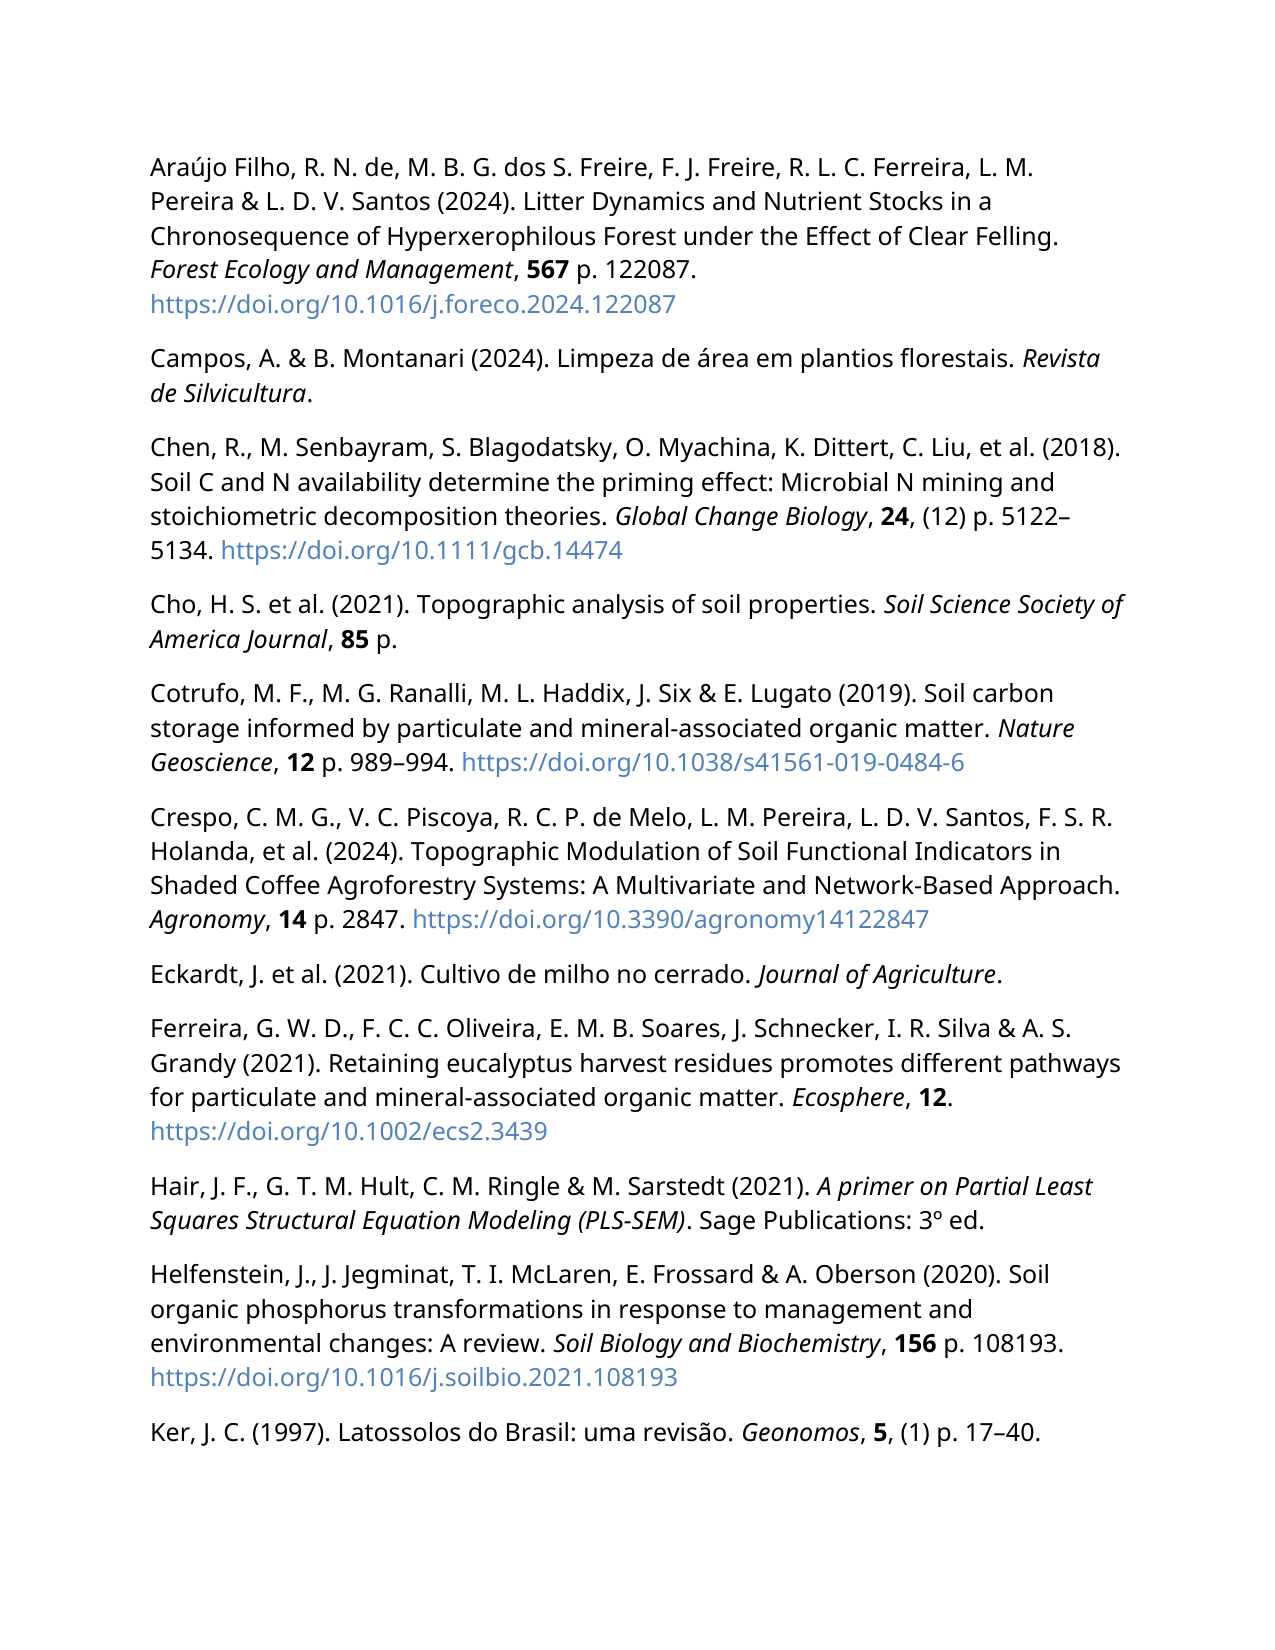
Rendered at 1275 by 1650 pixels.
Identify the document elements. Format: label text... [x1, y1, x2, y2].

text Helfenstein, J., J. Jegminat, T. I. McLaren, E. Frossard & A. Oberson (2020). Soil organic phosphorus transformations in response to management and environmental changes: A review. Soil Biology and Biochemistry, 156 p. 108193. https://doi.org/10.1016/j.soilbio.2021.108193 [150, 1257, 1125, 1393]
text Chen, R., M. Senbayram, S. Blagodatsky, O. Myachina, K. Dittert, C. Liu, et al. (2018). Soil C and N availability determine the priming effect: Microbial N mining and stoichiometric decomposition theories. Global Change Biology, 24, (12) p. 5122–5134. https://doi.org/10.1111/gcb.14474 [150, 430, 1125, 566]
text Araújo Filho, R. N. de, M. B. G. dos S. Freire, F. J. Freire, R. L. C. Ferreira, L. M. Pereira & L. D. V. Santos (2024). Litter Dynamics and Nutrient Stocks in a Chronosequence of Hyperxerophilous Forest under the Effect of Clear Felling. Forest Ecology and Management, 567 p. 122087. https://doi.org/10.1016/j.foreco.2024.122087 [150, 150, 1125, 320]
text Ferreira, G. W. D., F. C. C. Oliveira, E. M. B. Soares, J. Schnecker, I. R. Silva & A. S. Grandy (2021). Retaining eucalyptus harvest residues promotes different pathways for particulate and mineral‐associated organic matter. Ecosphere, 12. https://doi.org/10.1002/ecs2.3439 [150, 1011, 1125, 1147]
text Hair, J. F., G. T. M. Hult, C. M. Ringle & M. Sarstedt (2021). A primer on Partial Least Squares Structural Equation Modeling (PLS-SEM). Sage Publications: 3º ed. [150, 1168, 1125, 1236]
text Cotrufo, M. F., M. G. Ranalli, M. L. Haddix, J. Six & E. Lugato (2019). Soil carbon storage informed by particulate and mineral-associated organic matter. Nature Geoscience, 12 p. 989–994. https://doi.org/10.1038/s41561-019-0484-6 [150, 676, 1125, 778]
text Ker, J. C. (1997). Latossolos do Brasil: uma revisão. Geonomos, 5, (1) p. 17–40. [150, 1414, 1125, 1448]
text Campos, A. & B. Montanari (2024). Limpeza de área em plantios florestais. Revista de Silvicultura. [150, 341, 1125, 409]
text Crespo, C. M. G., V. C. Piscoya, R. C. P. de Melo, L. M. Pereira, L. D. V. Santos, F. S. R. Holanda, et al. (2024). Topographic Modulation of Soil Functional Indicators in Shaded Coffee Agroforestry Systems: A Multivariate and Network-Based Approach. Agronomy, 14 p. 2847. https://doi.org/10.3390/agronomy14122847 [150, 799, 1125, 935]
text Eckardt, J. et al. (2021). Cultivo de milho no cerrado. Journal of Agriculture. [150, 956, 1125, 990]
text Cho, H. S. et al. (2021). Topographic analysis of soil properties. Soil Science Society of America Journal, 85 p. [150, 587, 1125, 655]
